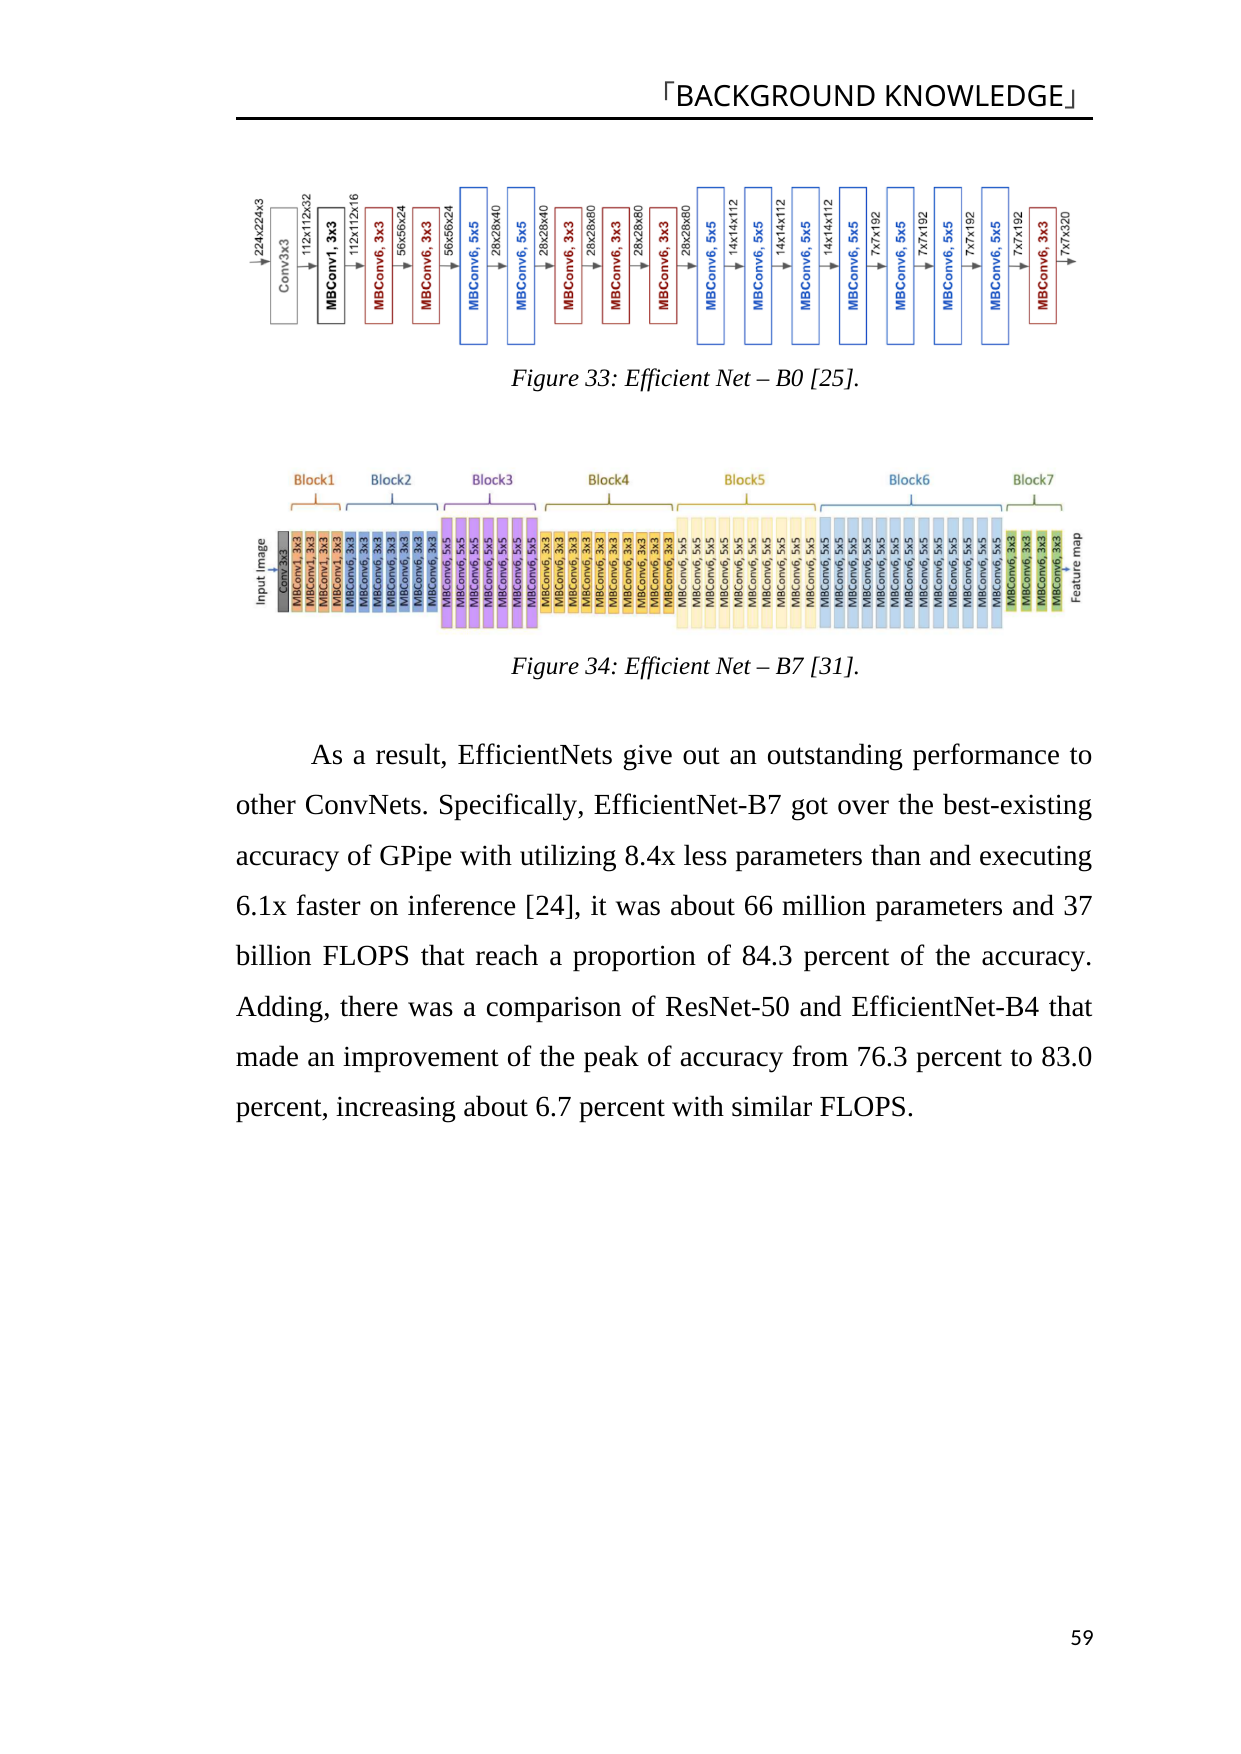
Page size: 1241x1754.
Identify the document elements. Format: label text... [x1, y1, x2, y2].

text Figure 33: Efficient Net – B0 [25]. [386, 363, 986, 392]
text Figure 34: Efficient Net – B7 [31]. [386, 651, 986, 679]
text As a result, EfficientNets give out an outstanding performance to other ConvNets. Specifically, EfficientNet-B7 got over the best-existing accuracy of GPipe with utilizing 8.4x less parameters than and executing 6.1x faster on inference [24], it was about 66 million parameters and 37 billion FLOPS that reach a proportion of 84.3 percent of the accuracy. Adding, there was a comparison of ResNet-50 and EfficientNet-B4 that made an improvement of the peak of accuracy from 76.3 percent to 83.0 percent, increasing about 6.7 percent with similar FLOPS. [236, 737, 1093, 1123]
picture [236, 449, 1093, 637]
picture [247, 177, 1082, 350]
